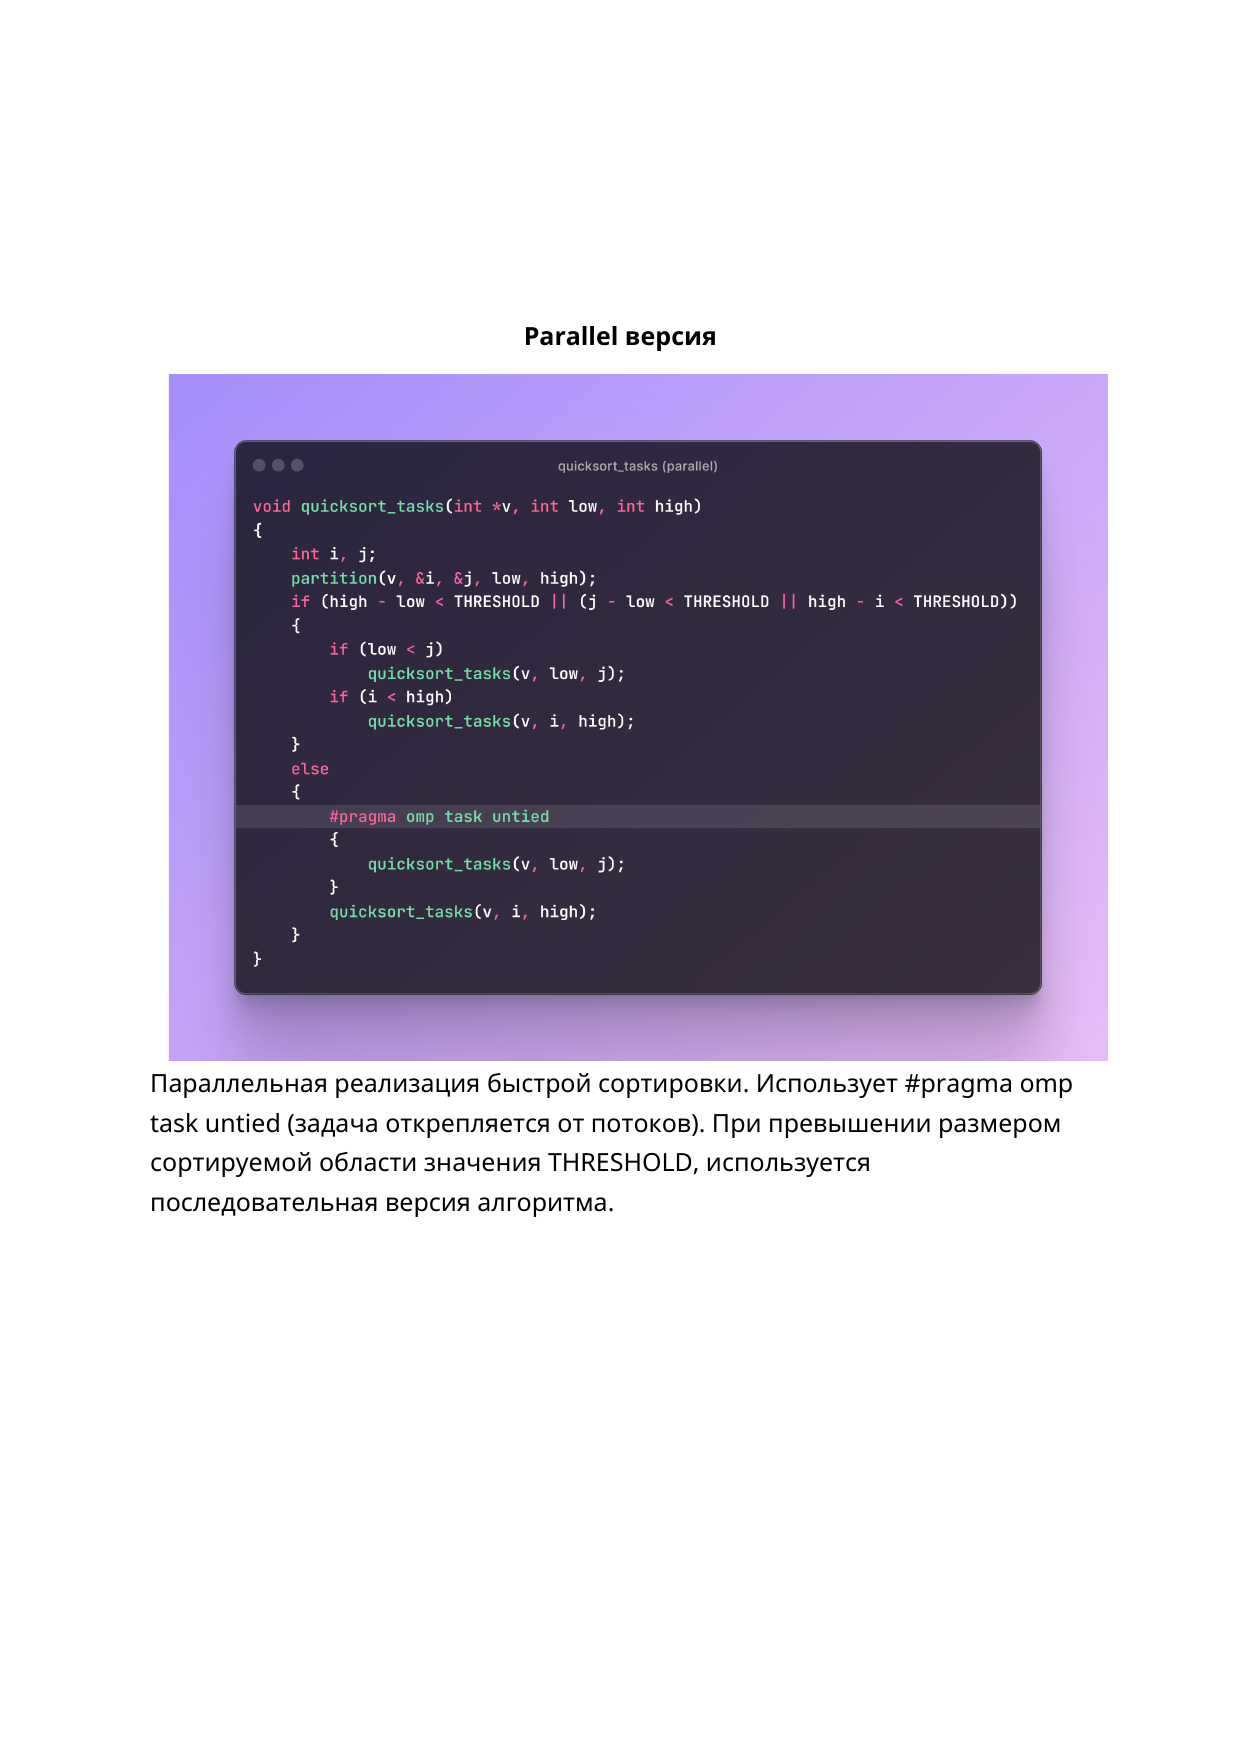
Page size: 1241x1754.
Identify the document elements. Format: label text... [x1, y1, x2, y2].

text Параллельная реализация быстрой сортировки. Использует #pragma omp task untied (задача открепляется от потоков). При превышении размером сортируемой области значения THRESHOLD, используется последовательная версия алгоритма. [150, 374, 1090, 1218]
text Parallel версия [150, 318, 1090, 352]
